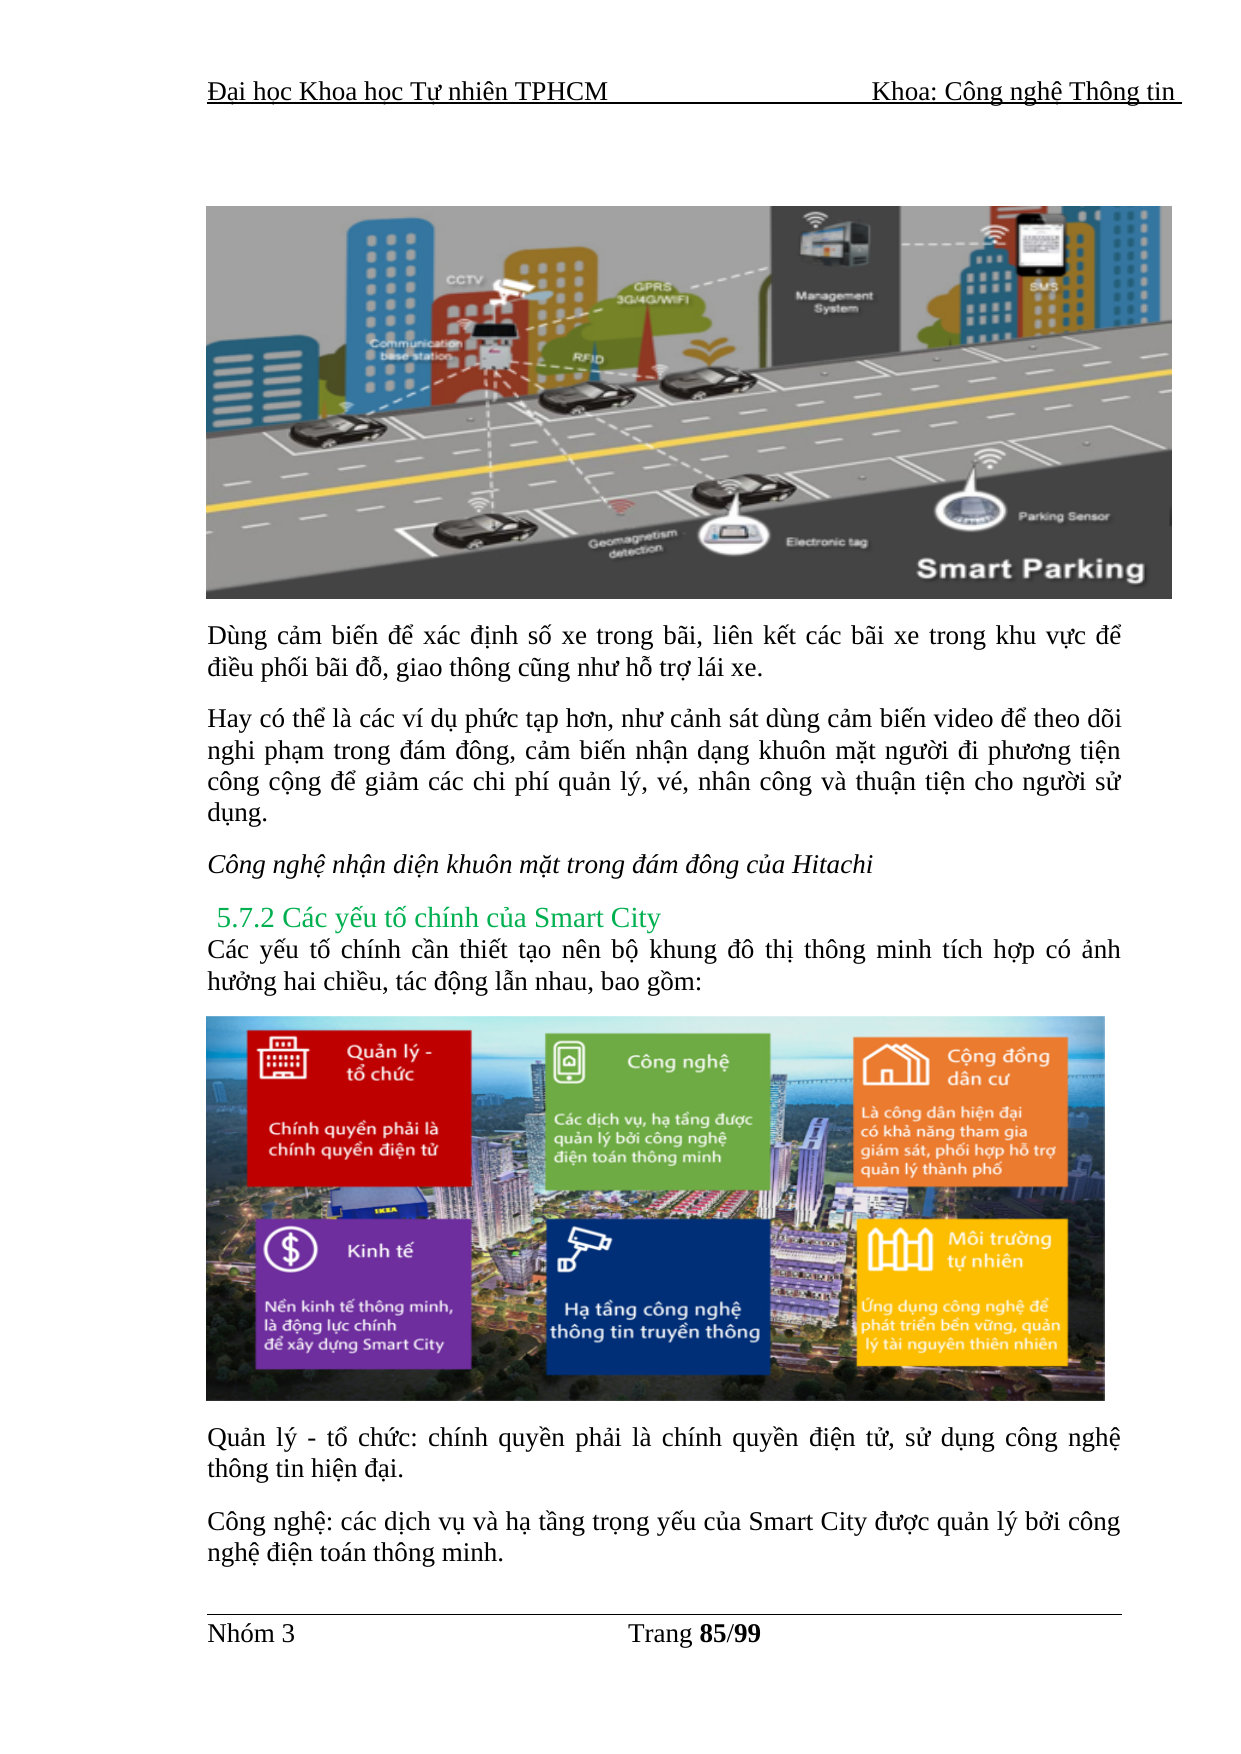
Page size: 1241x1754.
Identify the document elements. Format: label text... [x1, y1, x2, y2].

text Quản lý - tổ chức: chính quyền phải là chính quyền điện tử, sử dụng công nghệ thông tin hiện đại. [207, 1421, 1122, 1484]
text Công nghệ nhận diện khuôn mặt trong đám đông của Hitachi [207, 848, 1122, 879]
picture [206, 1016, 1105, 1401]
text Dùng cảm biến để xác định số xe trong bãi, liên kết các bãi xe trong khu vực để điều phối bãi đỗ, giao thông cũng như hỗ trợ lái xe. [207, 619, 1122, 682]
picture [206, 206, 1172, 599]
text Các yếu tố chính cần thiết tạo nên bộ khung đô thị thông minh tích hợp có ảnh hưởng hai chiều, tác động lẫn nhau, bao gồm: [207, 933, 1122, 996]
text Công nghệ: các dịch vụ và hạ tầng trọng yếu của Smart City được quản lý bởi công nghệ điện toán thông minh. [207, 1504, 1122, 1567]
text Hay có thể là các ví dụ phức tạp hơn, như cảnh sát dùng cảm biến video để theo dõi nghi phạm trong đám đông, cảm biến nhận dạng khuôn mặt người đi phương tiện công cộng để giảm các chi phí quản lý, vé, nhân công và thuận tiện cho người sử dụng. [207, 703, 1122, 827]
subtitle 5.7.2 Các yếu tố chính của Smart City [216, 900, 1122, 933]
